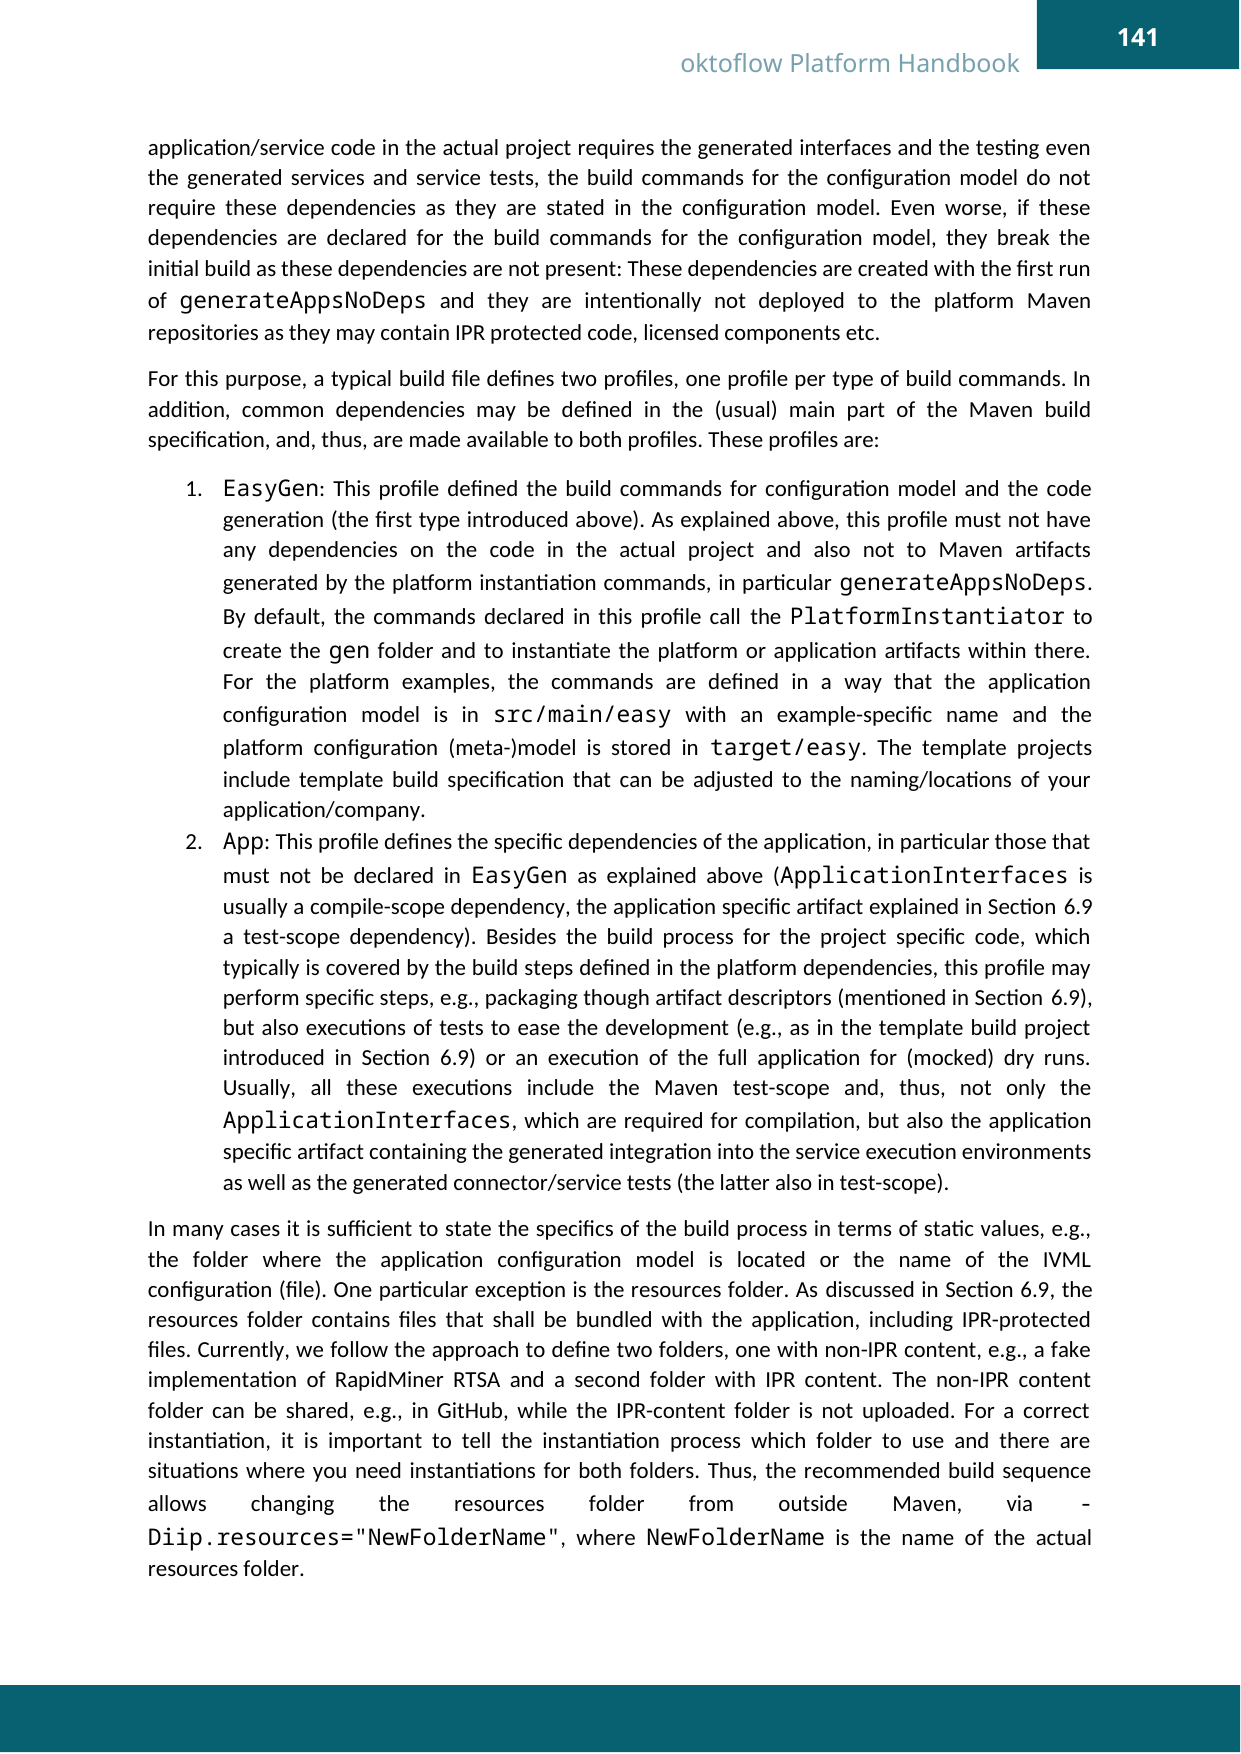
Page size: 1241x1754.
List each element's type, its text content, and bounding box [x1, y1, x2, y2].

list EasyGen: This profile defined the build commands for configuration model and the code generation (the first type introduced above). As explained above, this profile must not have any dependencies on the code in the actual project and also not to Maven artifacts generated by the platform instantiation commands, in particular generateAppsNoDeps. By default, the commands declared in this profile call the PlatformInstantiator to create the gen folder and to instantiate the platform or application artifacts within there. For the platform examples, the commands are defined in a way that the application configuration model is in src/main/easy with an example-specific name and the platform configuration (meta-)model is stored in target/easy. The template projects include template build specification that can be adjusted to the naming/locations of your application/company. [185, 472, 1093, 823]
text For this purpose, a typical build file defines two profiles, one profile per type of build commands. In addition, common dependencies may be defined in the (usual) main part of the Maven build specification, and, thus, are made available to both profiles. These profiles are: [148, 364, 1093, 453]
list App: This profile defines the specific dependencies of the application, in particular those that must not be declared in EasyGen as explained above (ApplicationInterfaces is usually a compile-scope dependency, the application specific artifact explained in Section 6.9 a test-scope dependency). Besides the build process for the project specific code, which typically is covered by the build steps defined in the platform dependencies, this profile may perform specific steps, e.g., packaging though artifact descriptors (mentioned in Section 6.9), but also executions of tests to ease the development (e.g., as in the template build project introduced in Section 6.9) or an execution of the full application for (mocked) dry runs. Usually, all these executions include the Maven test-scope and, thus, not only the ApplicationInterfaces, which are required for compilation, but also the application specific artifact containing the generated integration into the service execution environments as well as the generated connector/service tests (the latter also in test-scope). [185, 825, 1093, 1196]
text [148, 133, 1093, 346]
text In many cases it is sufficient to state the specifics of the build process in terms of static values, e.g., the folder where the application configuration model is located or the name of the IVML configuration (file). One particular exception is the resources folder. As discussed in Section 6.9, the resources folder contains files that shall be bundled with the application, including IPR-protected files. Currently, we follow the approach to define two folders, one with non-IPR content, e.g., a fake implementation of RapidMiner RTSA and a second folder with IPR content. The non-IPR content folder can be shared, e.g., in GitHub, while the IPR-content folder is not uploaded. For a correct instantiation, it is important to tell the instantiation process which folder to use and there are situations where you need instantiations for both folders. Thus, the recommended build sequence allows changing the resources folder from outside Maven, via -Diip.resources="NewFolderName", where NewFolderName is the name of the actual resources folder. [148, 1214, 1093, 1582]
